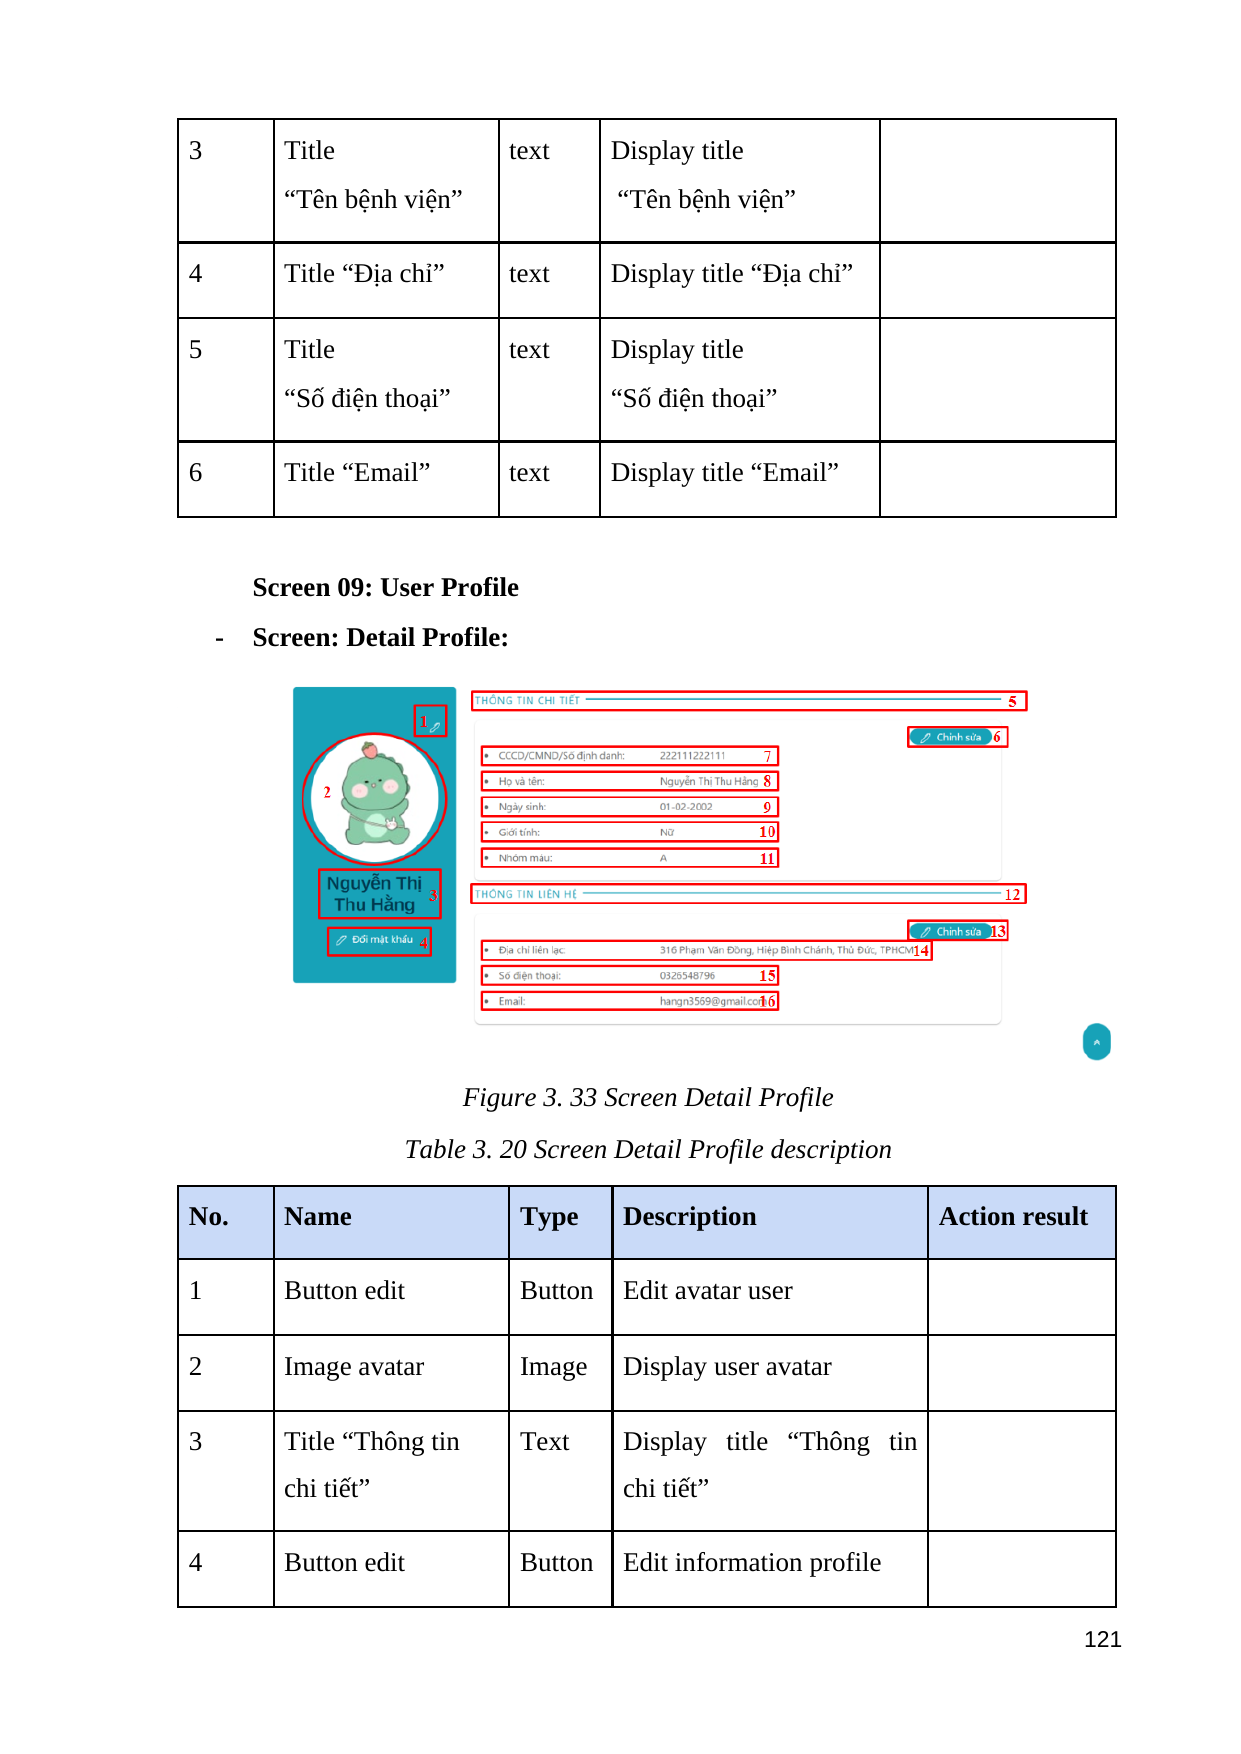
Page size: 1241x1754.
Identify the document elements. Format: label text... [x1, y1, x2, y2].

table_cell Image [510, 1336, 611, 1410]
table_cell Button edit [275, 1260, 508, 1334]
table_cell [881, 443, 1115, 516]
table_cell [881, 120, 1115, 241]
table_header No. [179, 1187, 273, 1258]
table_cell [929, 1336, 1115, 1410]
table_cell Text [510, 1412, 611, 1530]
table_cell 2 [179, 1336, 273, 1410]
table_header Name [275, 1187, 508, 1258]
table_cell Title “Thông tin chi tiết” [275, 1412, 508, 1530]
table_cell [614, 1532, 927, 1606]
table_cell Button [510, 1260, 611, 1334]
table_cell [929, 1260, 1115, 1334]
table_header Description [614, 1187, 927, 1258]
table_cell text [500, 443, 599, 516]
table_cell Display title “Tên bệnh viện” [601, 120, 879, 241]
table_cell Title “Địa chỉ” [275, 244, 498, 317]
table_cell text [500, 120, 599, 241]
table_cell 3 [179, 1412, 273, 1530]
table_cell text [500, 319, 599, 440]
table_cell Image avatar [275, 1336, 508, 1410]
table_cell 4 [179, 1532, 273, 1606]
table_cell [881, 319, 1115, 440]
text Screen 09: User Profile [177, 571, 1122, 602]
table_cell [881, 244, 1115, 317]
table_cell 6 [179, 443, 273, 516]
text Figure 3. 33 Screen Detail Profile [177, 1081, 1122, 1112]
table_cell 1 [179, 1260, 273, 1334]
text Table 3. 20 Screen Detail Profile description [177, 1133, 1122, 1164]
table_cell Display title “Email” [601, 443, 879, 516]
table_cell Title “Tên bệnh viện” [275, 120, 498, 241]
table_cell text [500, 244, 599, 317]
table_cell [929, 1412, 1115, 1530]
table_header Action result [929, 1187, 1115, 1258]
table_cell 3 [179, 120, 273, 241]
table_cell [275, 1532, 508, 1606]
table_header Type [510, 1187, 611, 1258]
table_cell Display user avatar [614, 1336, 927, 1410]
table_cell Display title “Địa chỉ” [601, 244, 879, 317]
table_cell Title “Email” [275, 443, 498, 516]
table_cell [929, 1532, 1115, 1606]
table_cell 5 [179, 319, 273, 440]
picture [177, 670, 1122, 1065]
table_cell Display title “Thông tin chi tiết” [614, 1412, 927, 1530]
table_cell Edit avatar user [614, 1260, 927, 1334]
table_cell Button [510, 1532, 611, 1606]
table_cell Title “Số điện thoại” [275, 319, 498, 440]
list Screen: Detail Profile: [215, 621, 1122, 652]
table_cell Display title “Số điện thoại” [601, 319, 879, 440]
table_cell 4 [179, 244, 273, 317]
